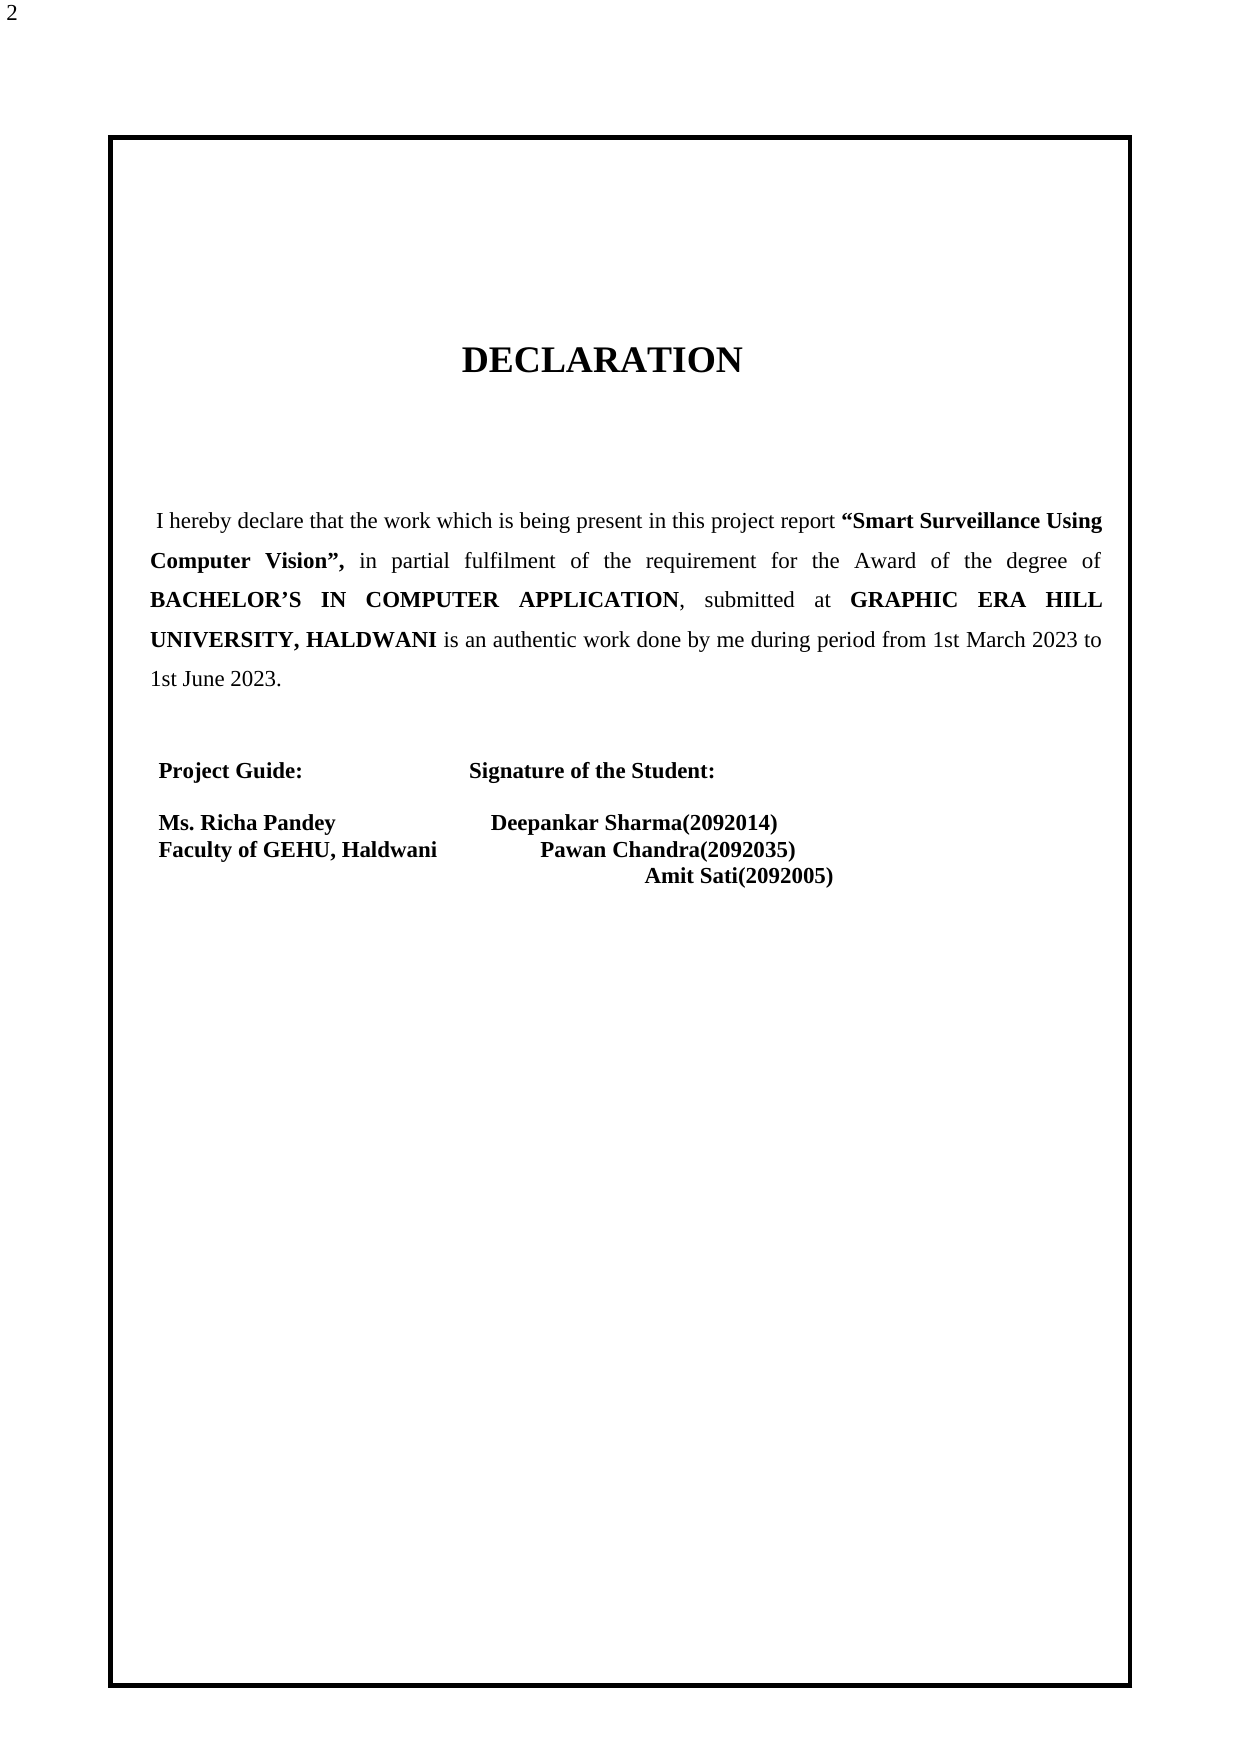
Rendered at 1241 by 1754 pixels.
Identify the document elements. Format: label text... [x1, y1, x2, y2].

text I hereby declare that the work which is being present in this project report “Smart Surveillance Using Computer Vision”, in partial fulfilment of the requirement for the Award of the degree of BACHELOR’S IN COMPUTER APPLICATION, submitted at GRAPHIC ERA HILL UNIVERSITY, HALDWANI is an authentic work done by me during period from 1st March 2023 to 1st June 2023. [150, 507, 1103, 692]
subtitle DECLARATION [424, 337, 780, 380]
